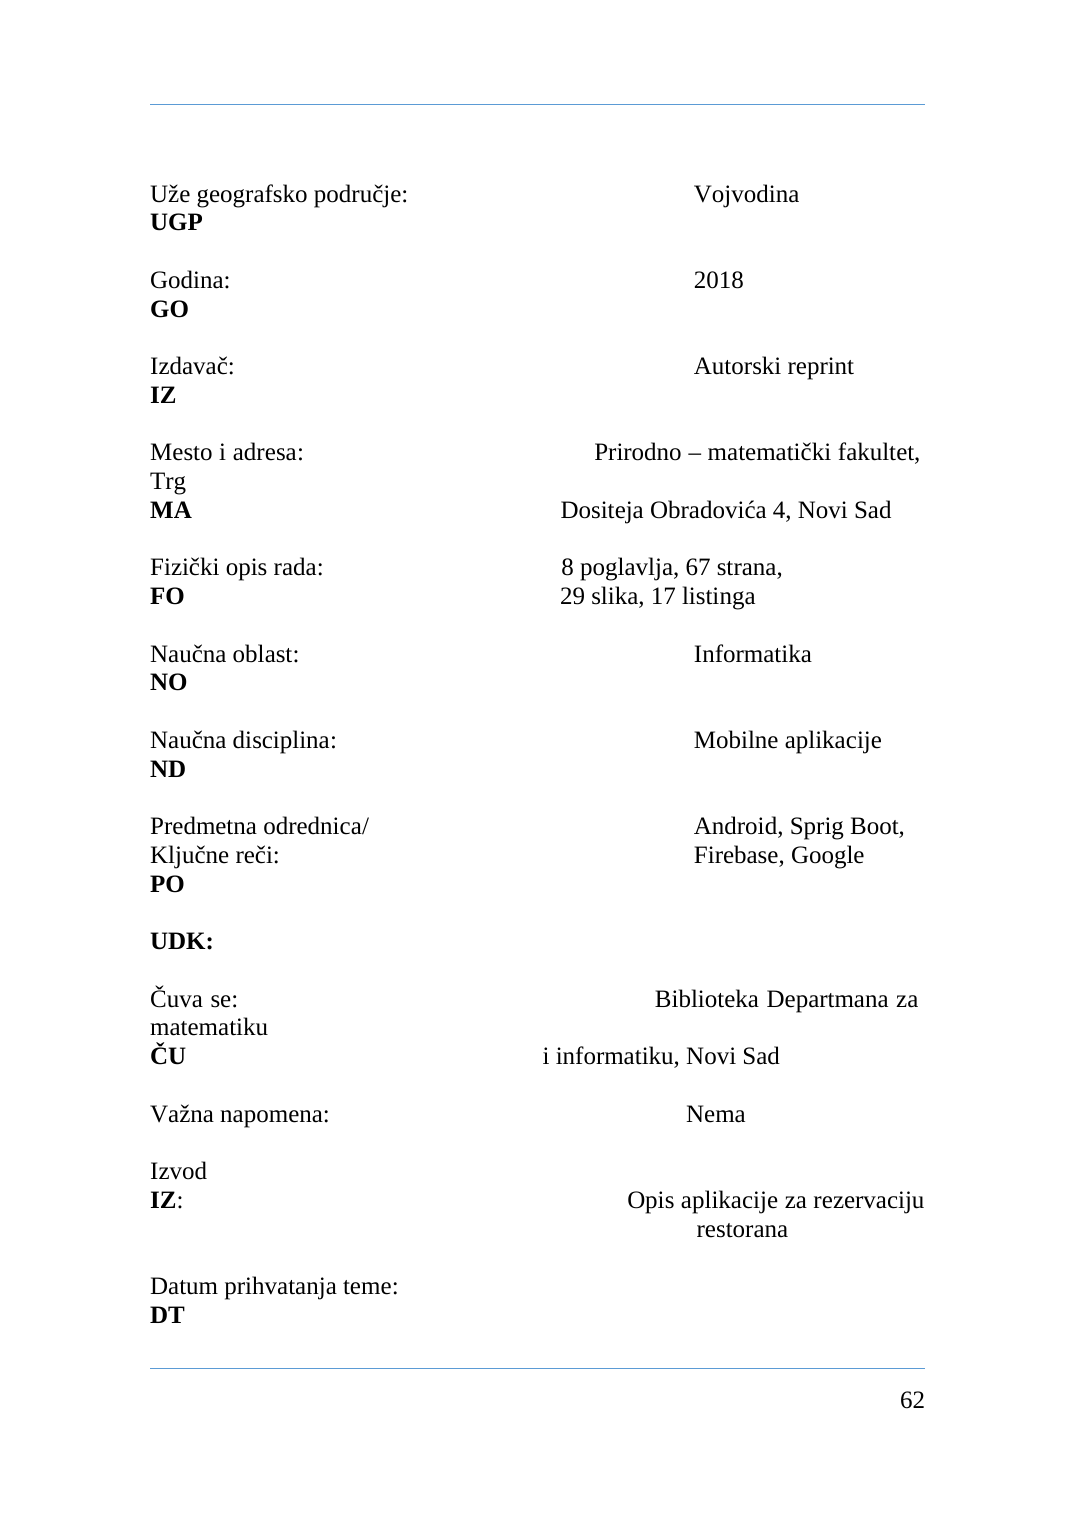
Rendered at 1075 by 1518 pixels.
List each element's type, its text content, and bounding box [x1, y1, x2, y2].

text Naučna oblast: Informatika [150, 639, 925, 667]
text Ključne reči: Firebase, Google [150, 840, 925, 869]
text Naučna disciplina: Mobilne aplikacije [150, 725, 925, 754]
text Predmetna odrednica/ Android, Sprig Boot, [150, 811, 925, 840]
text UDK: [150, 926, 925, 955]
text Izvod [150, 1156, 925, 1185]
text ČU i informatiku, Novi Sad [150, 1041, 925, 1070]
text Fizički opis rada: 8 poglavlja, 67 strana, [150, 552, 925, 581]
text DТ [150, 1300, 925, 1329]
text Čuva se: Biblioteka Departmana za matematiku [150, 984, 925, 1041]
text MA Dositeja Obradovića 4, Novi Sad [150, 495, 925, 524]
text FO 29 slika, 17 listinga [150, 581, 925, 610]
text UGP [150, 207, 925, 236]
text Godina: 2018 [150, 265, 925, 294]
text ND [150, 754, 925, 782]
text Izdavač: Autorski reprint [150, 351, 925, 380]
text PO [150, 869, 925, 897]
text Mesto i adresa: Prirodno – matematički fakultet, Trg [150, 437, 925, 495]
text GО [150, 294, 925, 322]
text IZ: Opis aplikacije za rezervaciju restorana [150, 1185, 925, 1242]
text Uže geografsko područje: Vojvodina [150, 179, 925, 207]
text Datum prihvatanja teme: [150, 1271, 925, 1300]
text IZ [150, 380, 925, 409]
text NO [150, 667, 925, 696]
text Važna napomena: Nema [150, 1099, 925, 1127]
